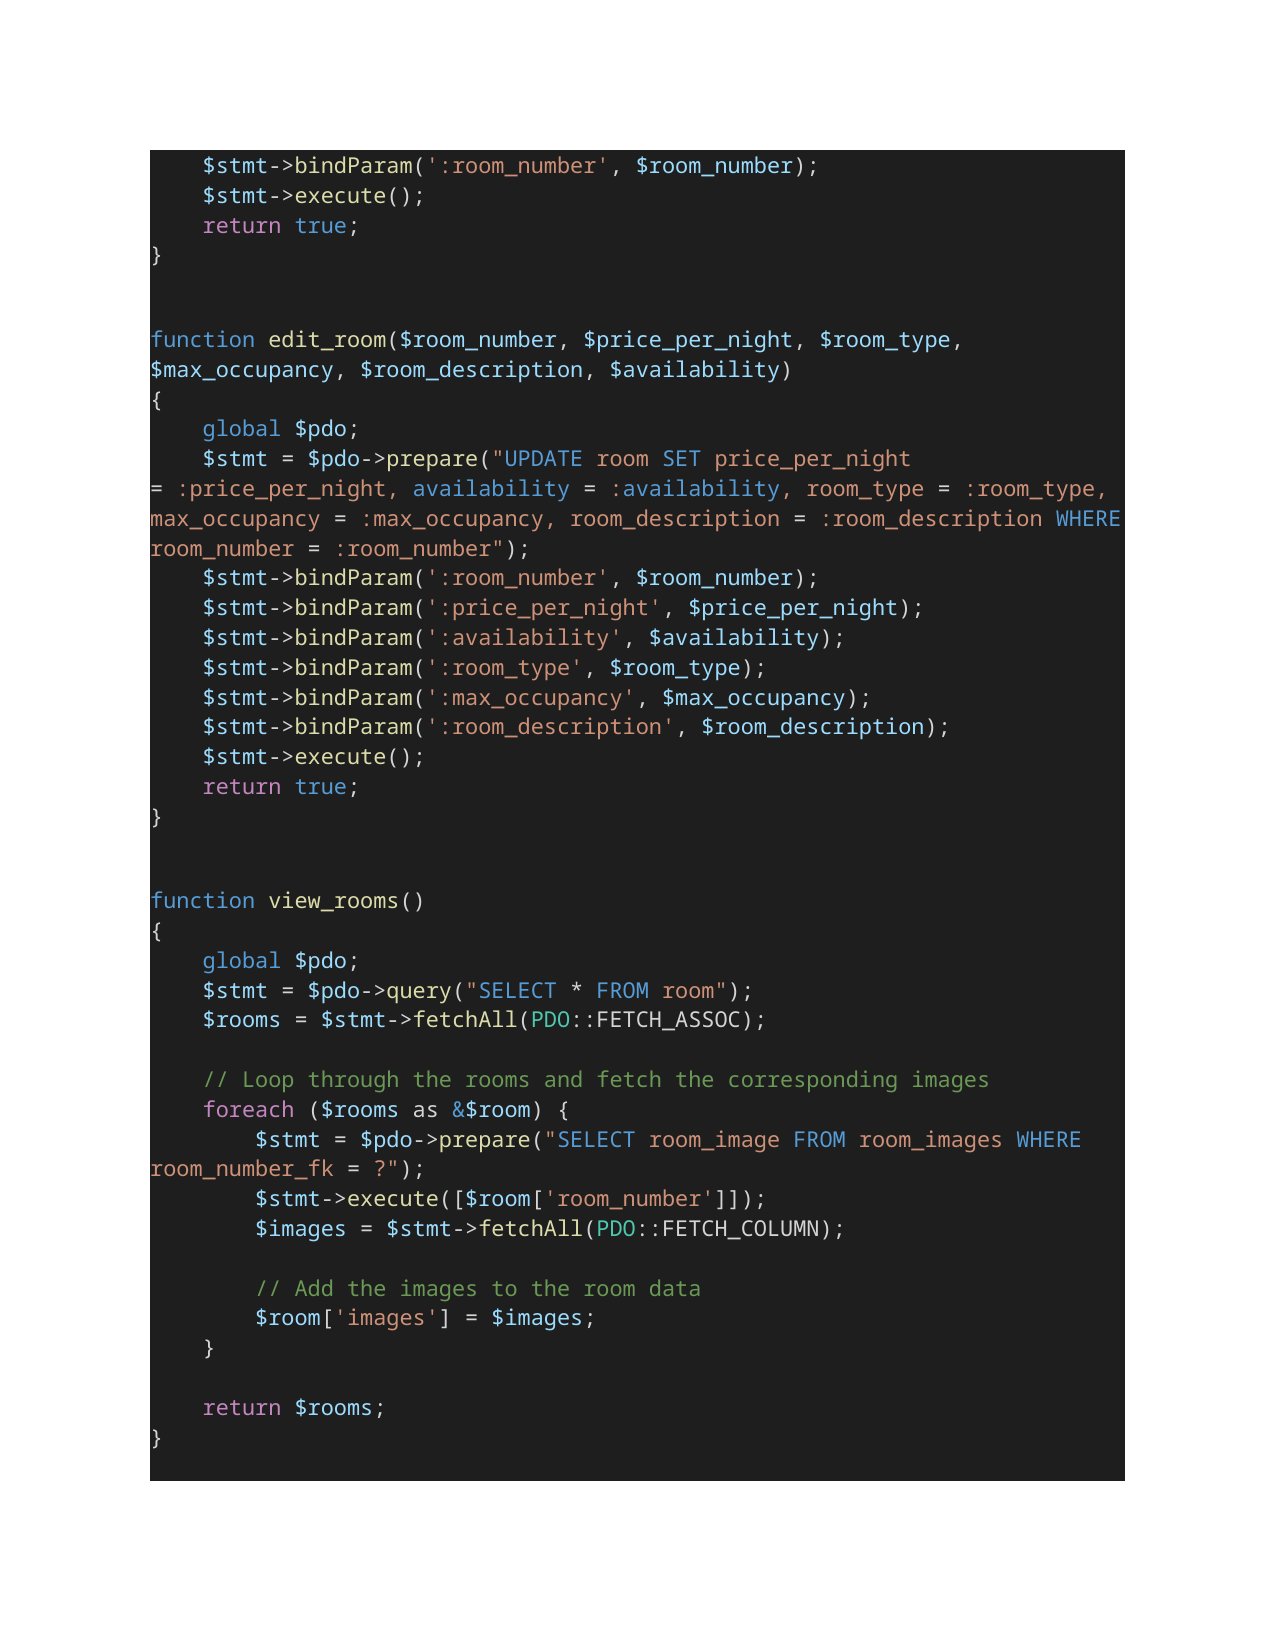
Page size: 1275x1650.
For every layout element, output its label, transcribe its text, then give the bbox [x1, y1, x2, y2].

text function view_rooms() [150, 885, 1125, 915]
text $rooms = $stmt->fetchAll(PDO::FETCH_ASSOC); [150, 1004, 1125, 1034]
text $stmt->bindParam(':room_description', $room_description); [150, 711, 1125, 741]
text return true; [150, 771, 1125, 801]
text // Add the images to the room data [150, 1272, 1125, 1302]
text global $pdo; [150, 413, 1125, 443]
text foreach ($rooms as &$room) { [150, 1094, 1125, 1123]
text $stmt->bindParam(':room_number', $room_number); [150, 562, 1125, 592]
text $stmt = $pdo->prepare("SELECT room_image FROM room_images WHERE room_number_fk = ?"); [150, 1123, 1125, 1183]
text $stmt->bindParam(':availability', $availability); [150, 622, 1125, 652]
text // Loop through the rooms and fetch the corresponding images [150, 1064, 1125, 1094]
text $stmt = $pdo->query("SELECT * FROM room"); [150, 974, 1125, 1004]
text global $pdo; [150, 945, 1125, 974]
text $stmt->execute(); [150, 180, 1125, 209]
text { [150, 383, 1125, 413]
text $room['images'] = $images; [150, 1302, 1125, 1332]
text { [150, 915, 1125, 945]
text $stmt = $pdo->prepare("UPDATE room SET price_per_night = :price_per_night, availability = :availability, room_type = :room_type, max_occupancy = :max_occupancy, room_description = :room_description WHERE room_number = :room_number"); [150, 443, 1125, 562]
text $stmt->bindParam(':room_number', $room_number); [150, 150, 1125, 180]
text $images = $stmt->fetchAll(PDO::FETCH_COLUMN); [150, 1213, 1125, 1243]
text } [150, 801, 1125, 830]
text return $rooms; [150, 1392, 1125, 1421]
text $stmt->bindParam(':price_per_night', $price_per_night); [150, 592, 1125, 622]
text } [150, 1332, 1125, 1362]
text } [150, 239, 1125, 269]
text return true; [150, 209, 1125, 239]
text $stmt->bindParam(':max_occupancy', $max_occupancy); [150, 681, 1125, 711]
text $stmt->bindParam(':room_type', $room_type); [150, 652, 1125, 681]
text } [150, 1421, 1125, 1451]
text $stmt->execute(); [150, 741, 1125, 771]
text $stmt->execute([$room['room_number']]); [150, 1183, 1125, 1213]
text function edit_room($room_number, $price_per_night, $room_type, $max_occupancy, $room_description, $availability) [150, 324, 1125, 383]
